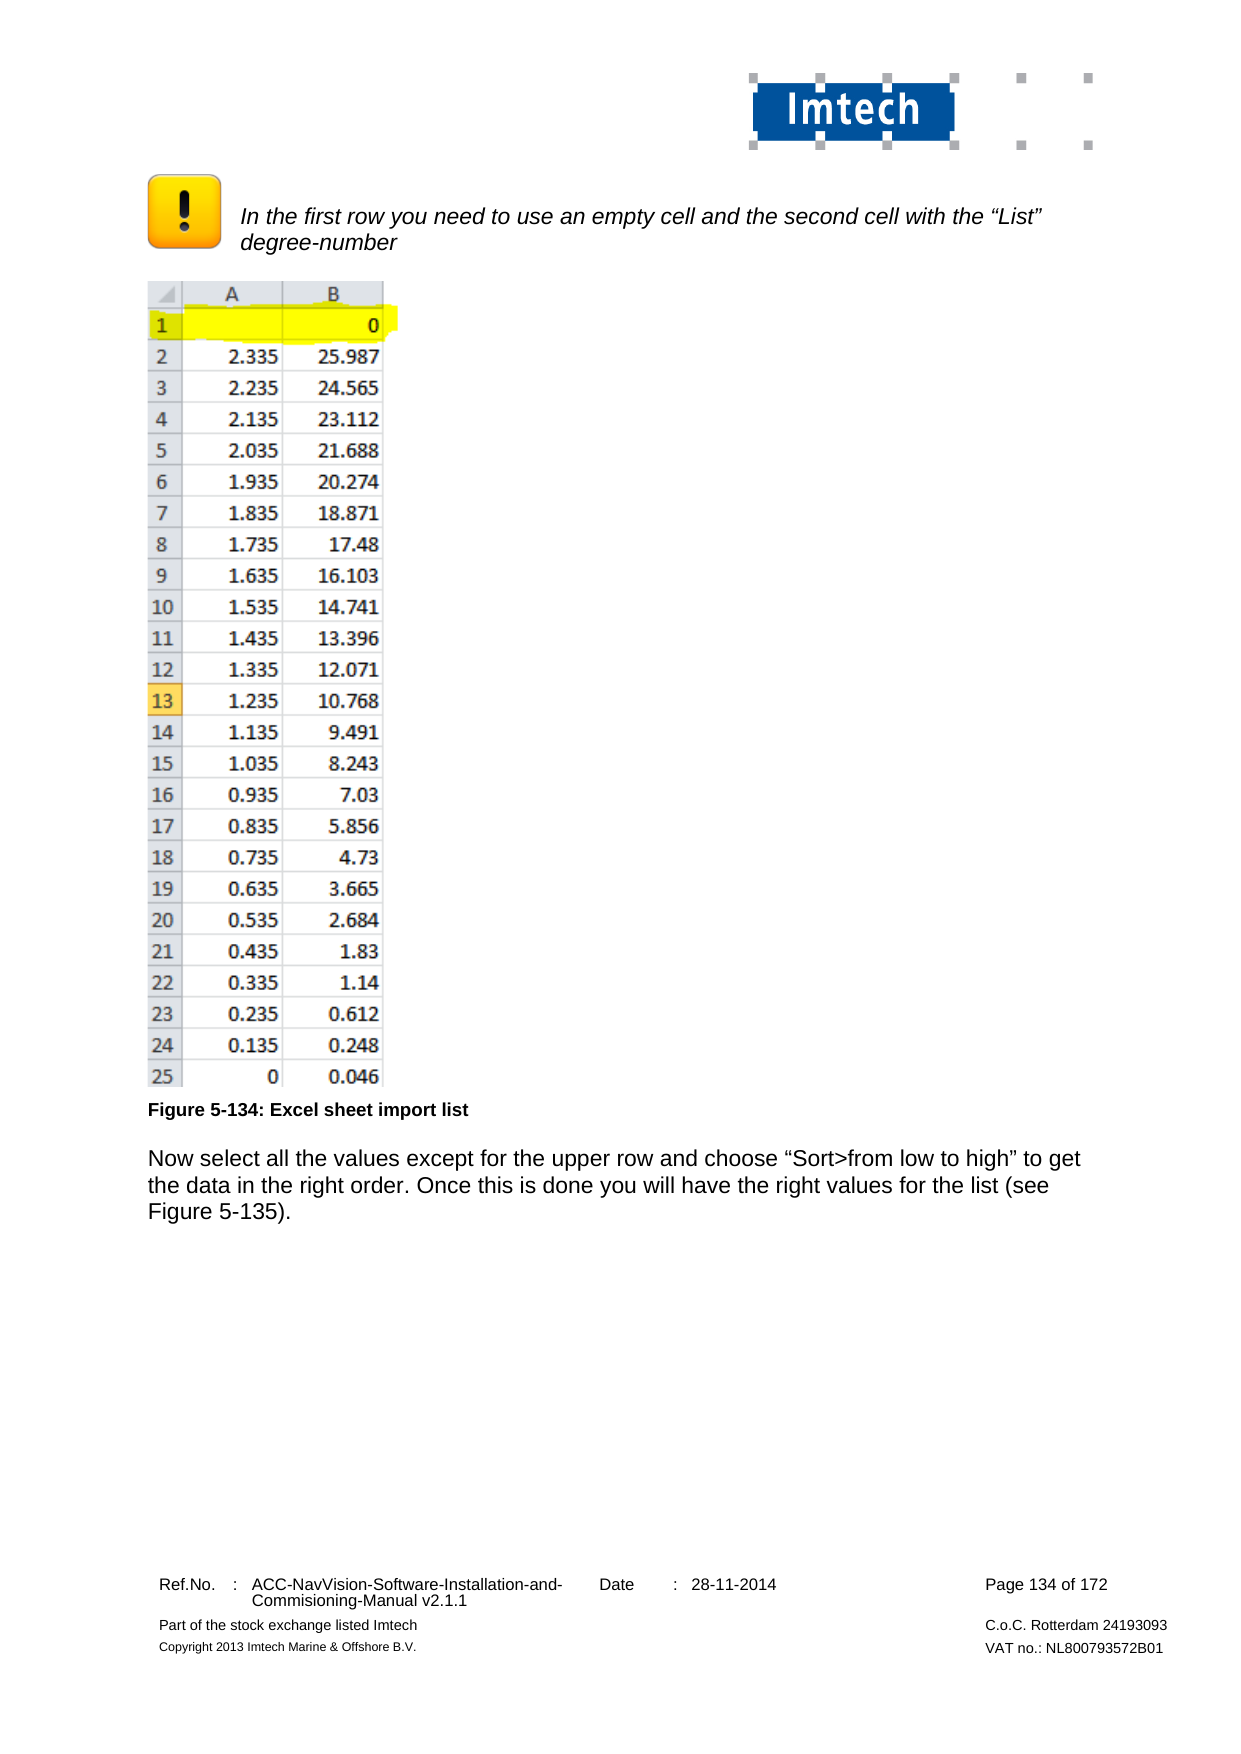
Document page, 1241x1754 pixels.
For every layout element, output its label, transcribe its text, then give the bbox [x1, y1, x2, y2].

picture [147, 281, 398, 1087]
text In the first row you need to use an empty cell and the second cell with the “List” degree-number [148, 203, 1093, 255]
picture [748, 73, 1093, 150]
picture [147, 174, 222, 249]
